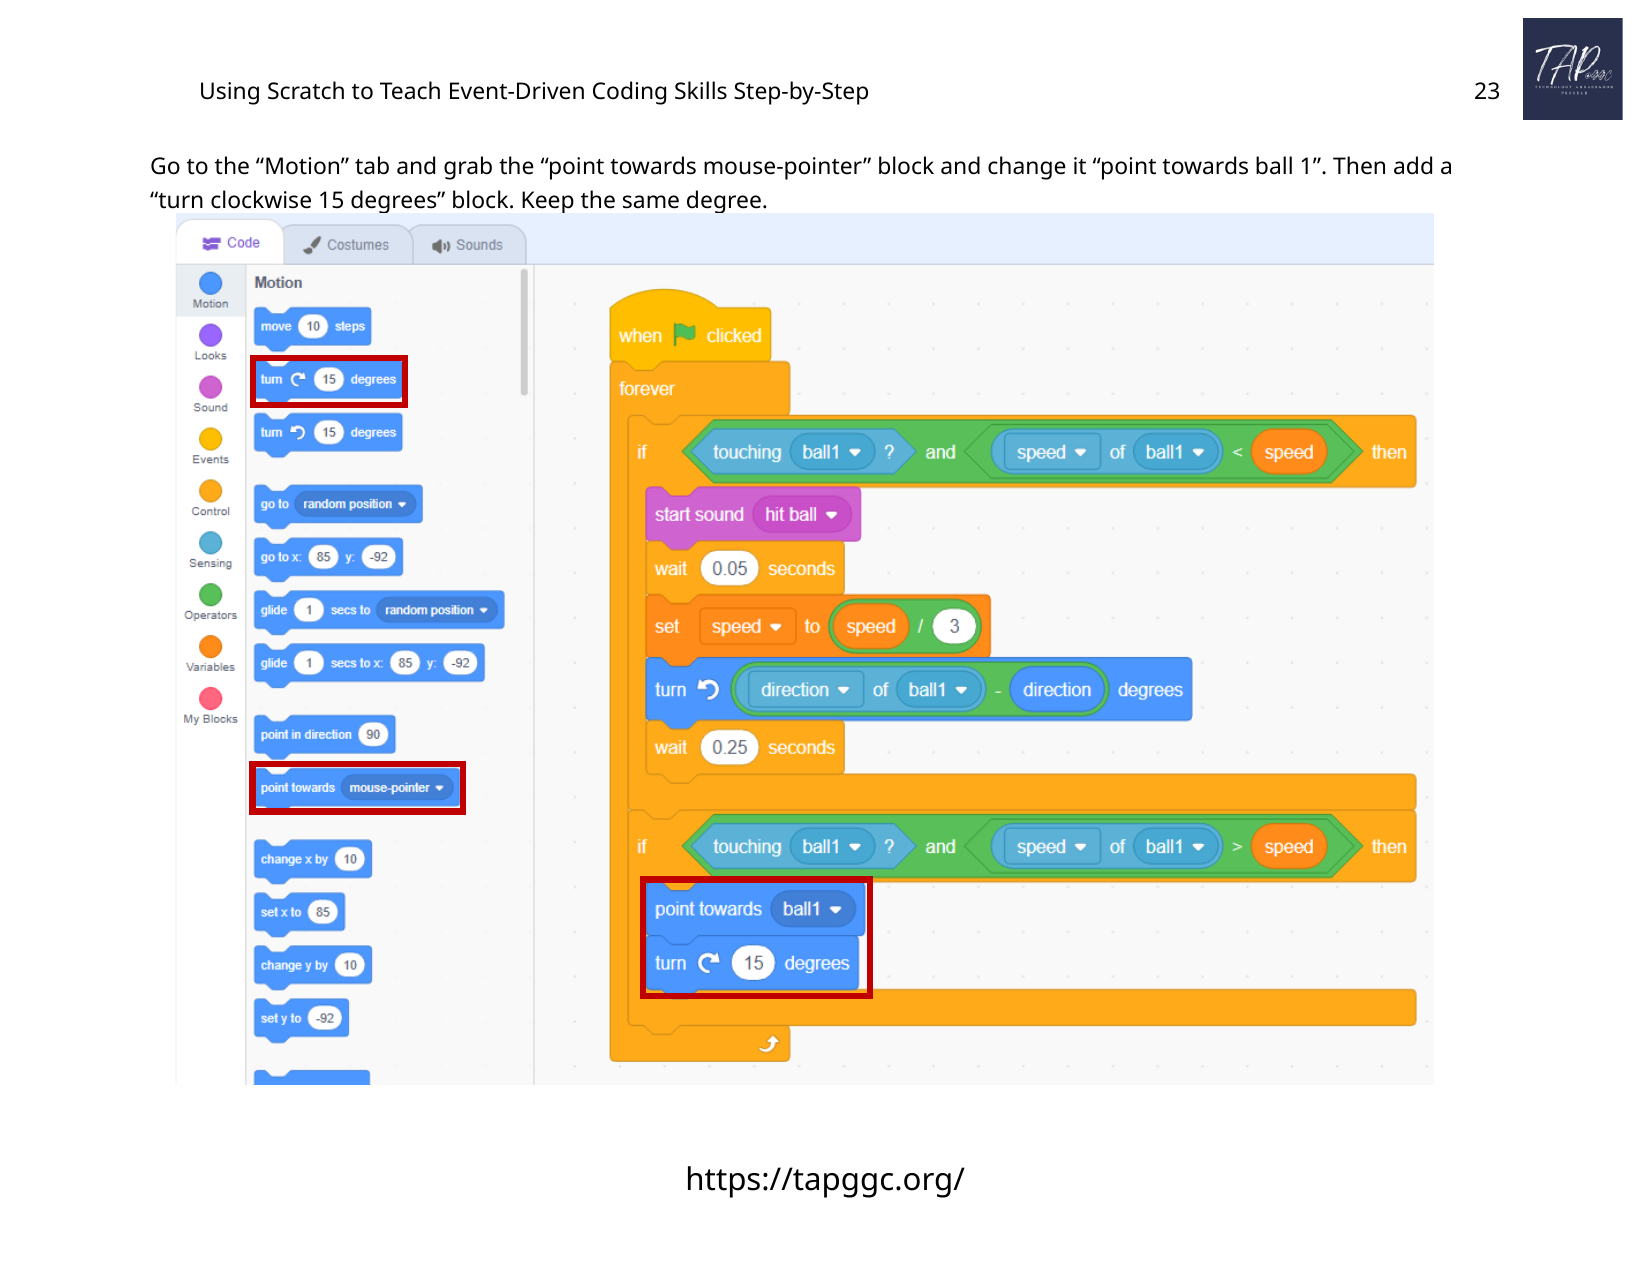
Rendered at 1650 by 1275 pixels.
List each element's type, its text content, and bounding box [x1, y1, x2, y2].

text Go to the “Motion” tab and grab the “point towards mouse-pointer” block and change it “point towards ball 1”. Then add a “turn clockwise 15 degrees” block. Keep the same degree. [150, 150, 1500, 215]
picture [1522, 18, 1623, 119]
picture [175, 213, 1434, 1085]
